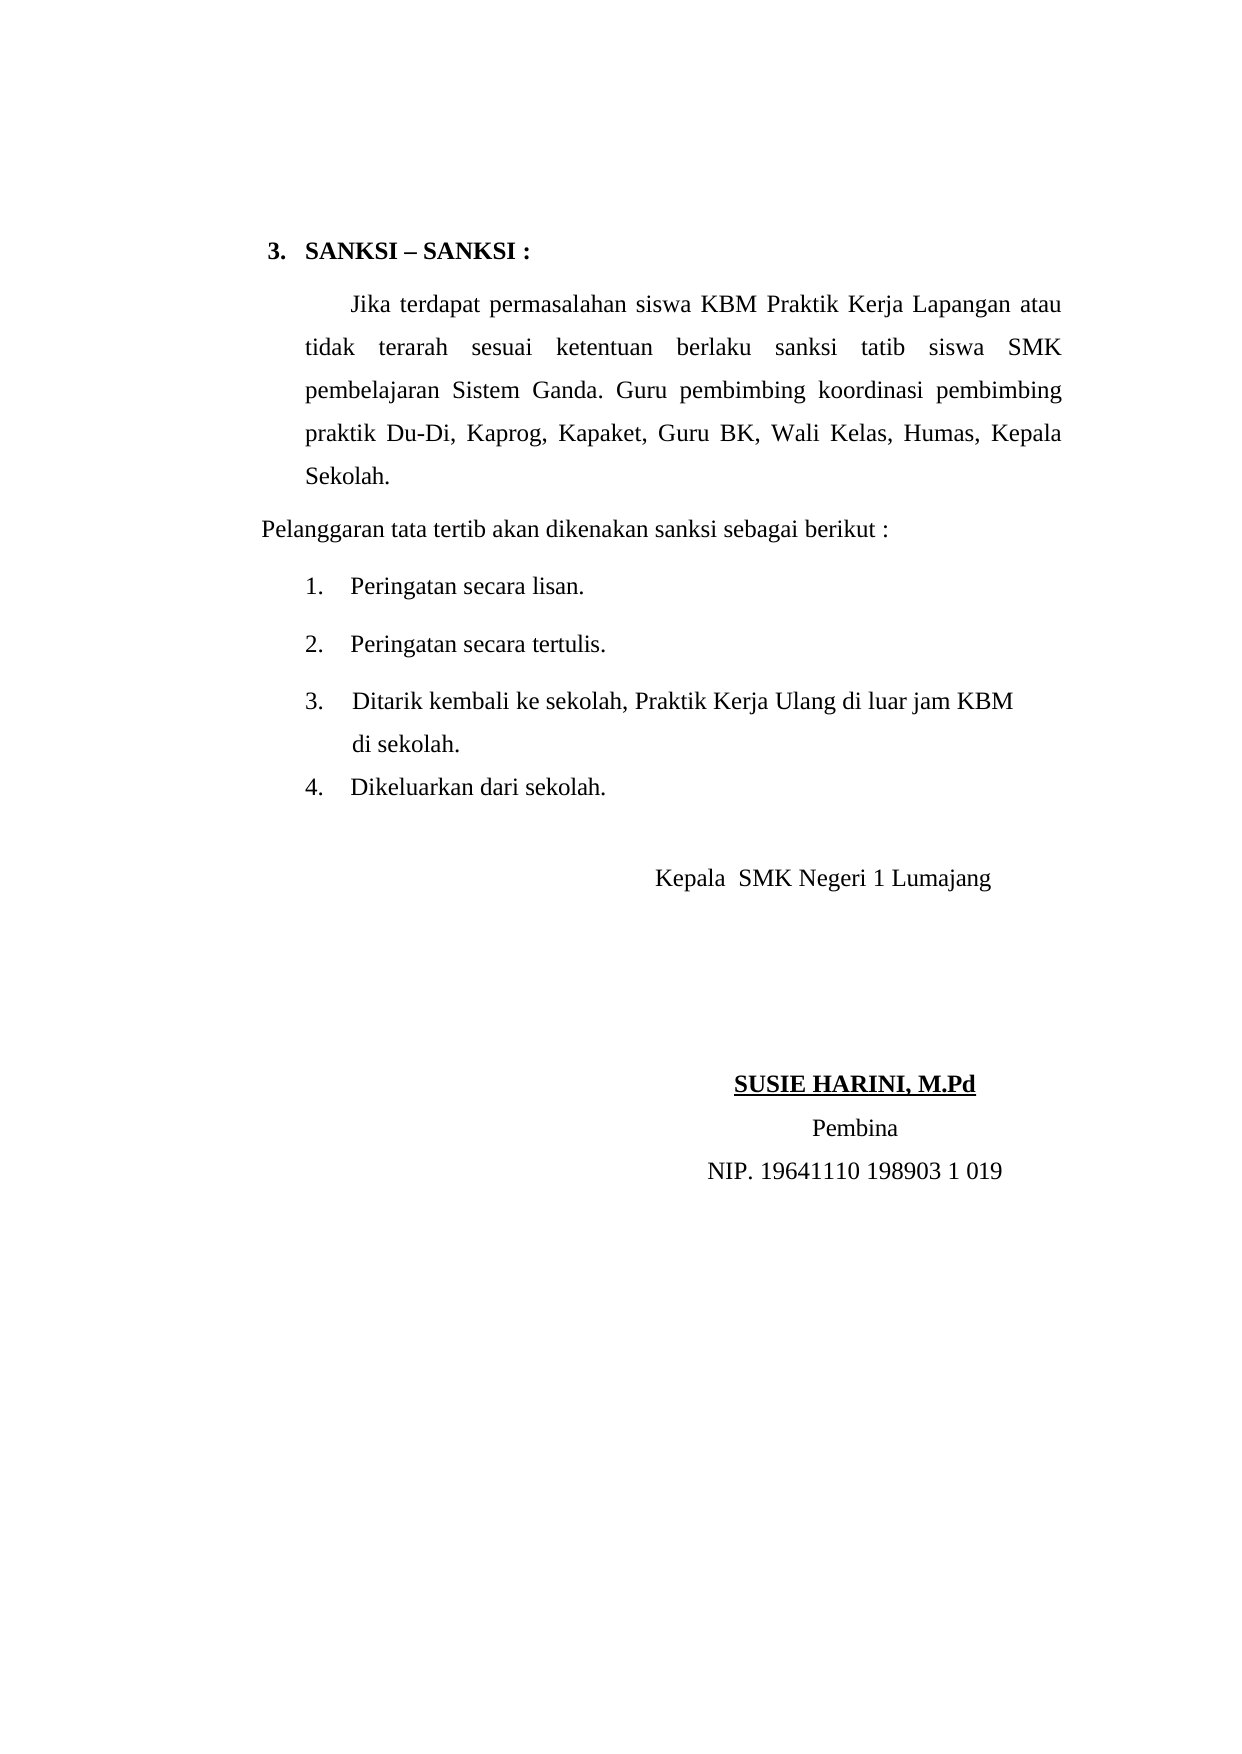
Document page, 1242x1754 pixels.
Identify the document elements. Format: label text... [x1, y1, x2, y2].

text Pelanggaran tata tertib akan dikenakan sanksi sebagai berikut : [261, 514, 1079, 542]
text Pembina [631, 1113, 1079, 1141]
list Peringatan secara tertulis. [305, 629, 1079, 657]
list Peringatan secara lisan. [305, 571, 1079, 600]
subtitle SANKSI – SANKSI : [267, 236, 1079, 265]
list Dikeluarkan dari sekolah. [305, 772, 1079, 801]
text Jika terdapat permasalahan siswa KBM Praktik Kerja Lapangan atau tidak terarah sesuai ketentuan berlaku sanksi tatib siswa SMK pembelajaran Sistem Ganda. Guru pembimbing koordinasi pembimbing praktik Du-Di, Kaprog, Kapaket, Guru BK, Wali Kelas, Humas, Kepala Sekolah. [305, 289, 1063, 490]
text SUSIE HARINI, M.Pd [631, 1069, 1079, 1098]
text Kepala SMK Negeri 1 Lumajang [655, 863, 1079, 892]
text NIP. 19641110 198903 1 019 [631, 1156, 1079, 1184]
list Ditarik kembali ke sekolah, Praktik Kerja Ulang di luar jam KBM di sekolah. [305, 686, 1015, 758]
